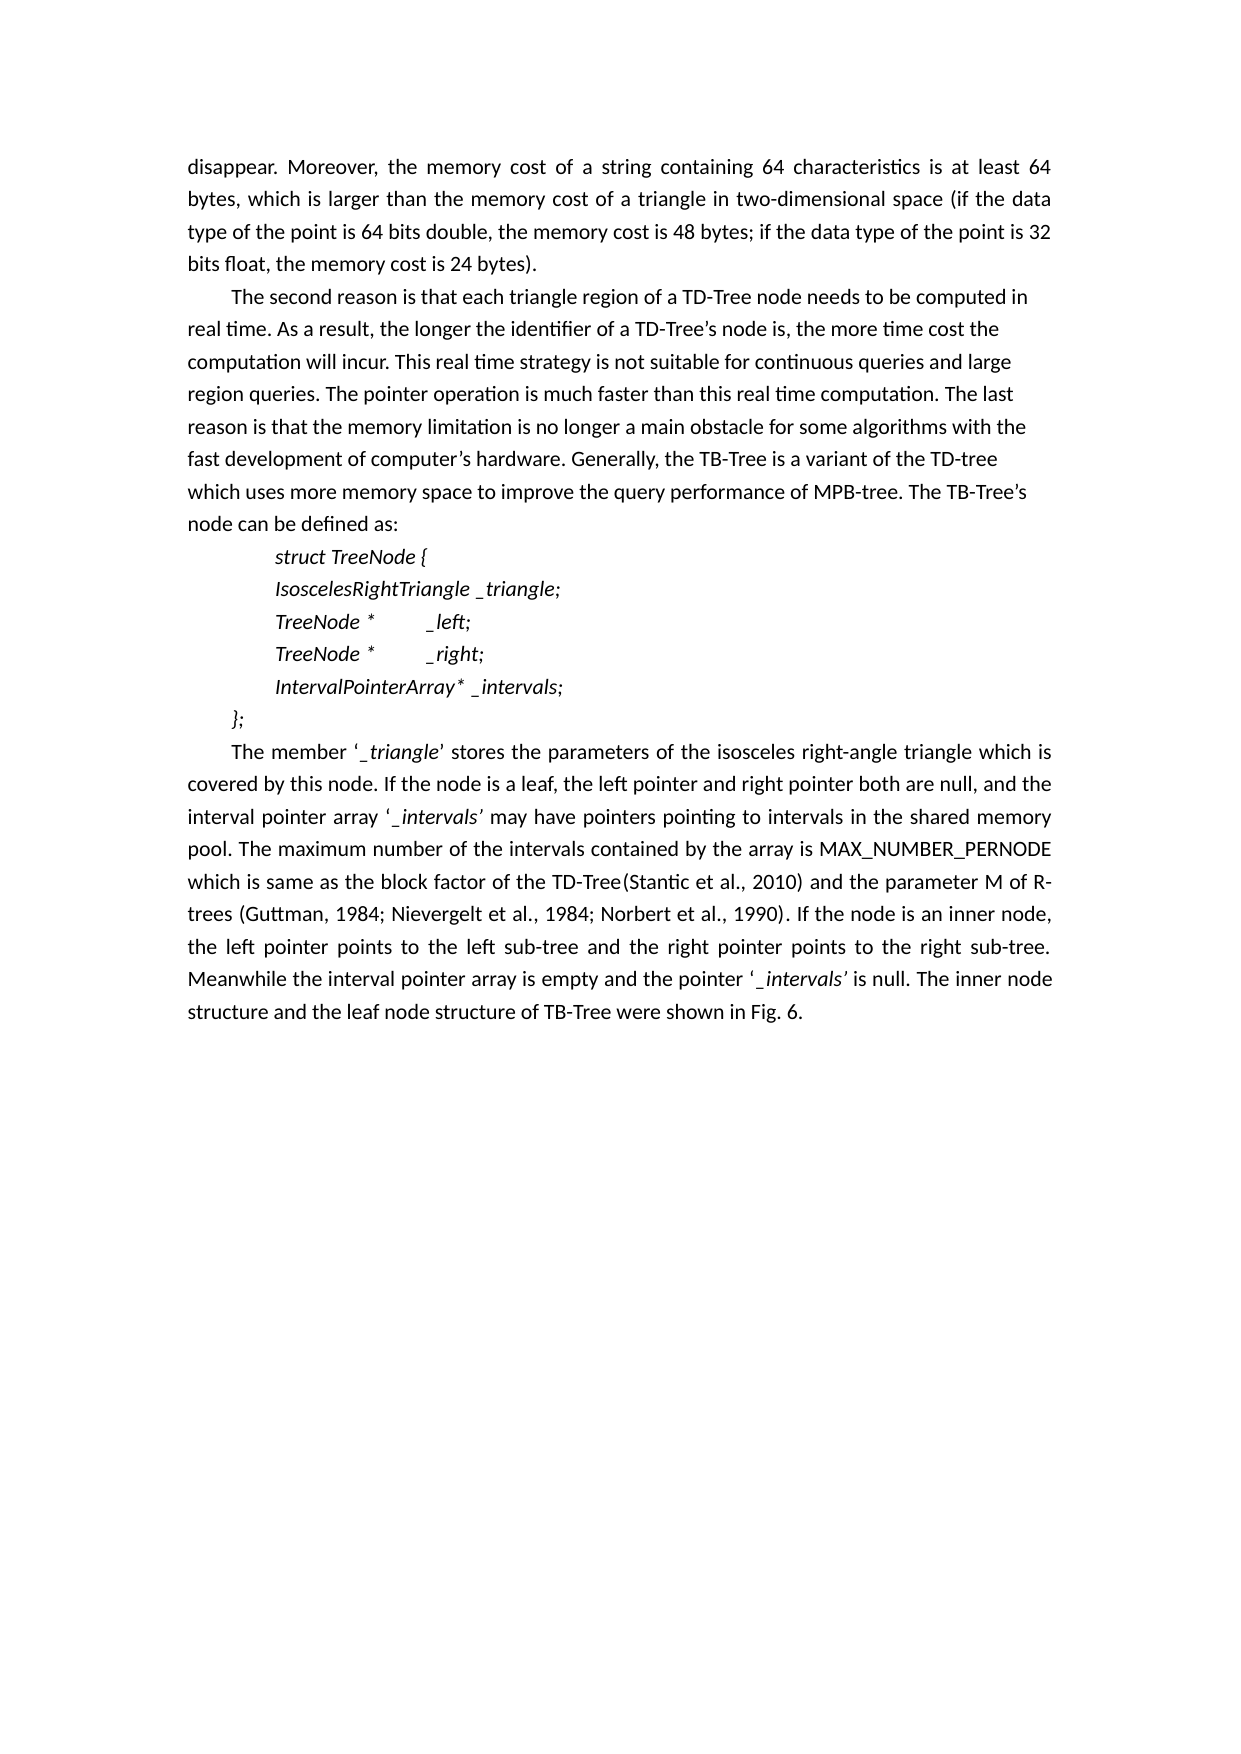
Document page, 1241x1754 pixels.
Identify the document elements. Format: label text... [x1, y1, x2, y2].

list IsoscelesRightTriangle _triangle; [187, 572, 1053, 605]
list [187, 150, 1053, 280]
list TreeNode * _right; [187, 637, 1053, 670]
list The member ‘_triangle’ stores the parameters of the isosceles right-angle triangle which is covered by this node. If the node is a leaf, the left pointer and right pointer both are null, and the interval pointer array ‘_intervals’ may have pointers pointing to intervals in the shared memory pool. The maximum number of the intervals contained by the array is MAX_NUMBER_PERNODE which is same as the block factor of the TD-Tree(Stantic et al., 2010) and the parameter M of R-trees (Guttman, 1984; Nievergelt et al., 1984; Norbert et al., 1990). If the node is an inner node, the left pointer points to the left sub-tree and the right pointer points to the right sub-tree. Meanwhile the interval pointer array is empty and the pointer ‘_intervals’ is null. The inner node structure and the leaf node structure of TB-Tree were shown in Fig. 6. [187, 735, 1053, 1027]
list }; [187, 702, 1053, 735]
list TreeNode * _left; [187, 605, 1053, 637]
list The second reason is that each triangle region of a TD-Tree node needs to be computed in real time. As a result, the longer the identifier of a TD-Tree’s node is, the more time cost the computation will incur. This real time strategy is not suitable for continuous queries and large region queries. The pointer operation is much faster than this real time computation. The last reason is that the memory limitation is no longer a main obstacle for some algorithms with the fast development of computer’s hardware. Generally, the TB-Tree is a variant of the TD-tree which uses more memory space to improve the query performance of MPB-tree. The TB-Tree’s node can be defined as: [187, 280, 1053, 540]
list IntervalPointerArray* _intervals; [187, 670, 1053, 702]
list struct TreeNode { [187, 540, 1053, 572]
